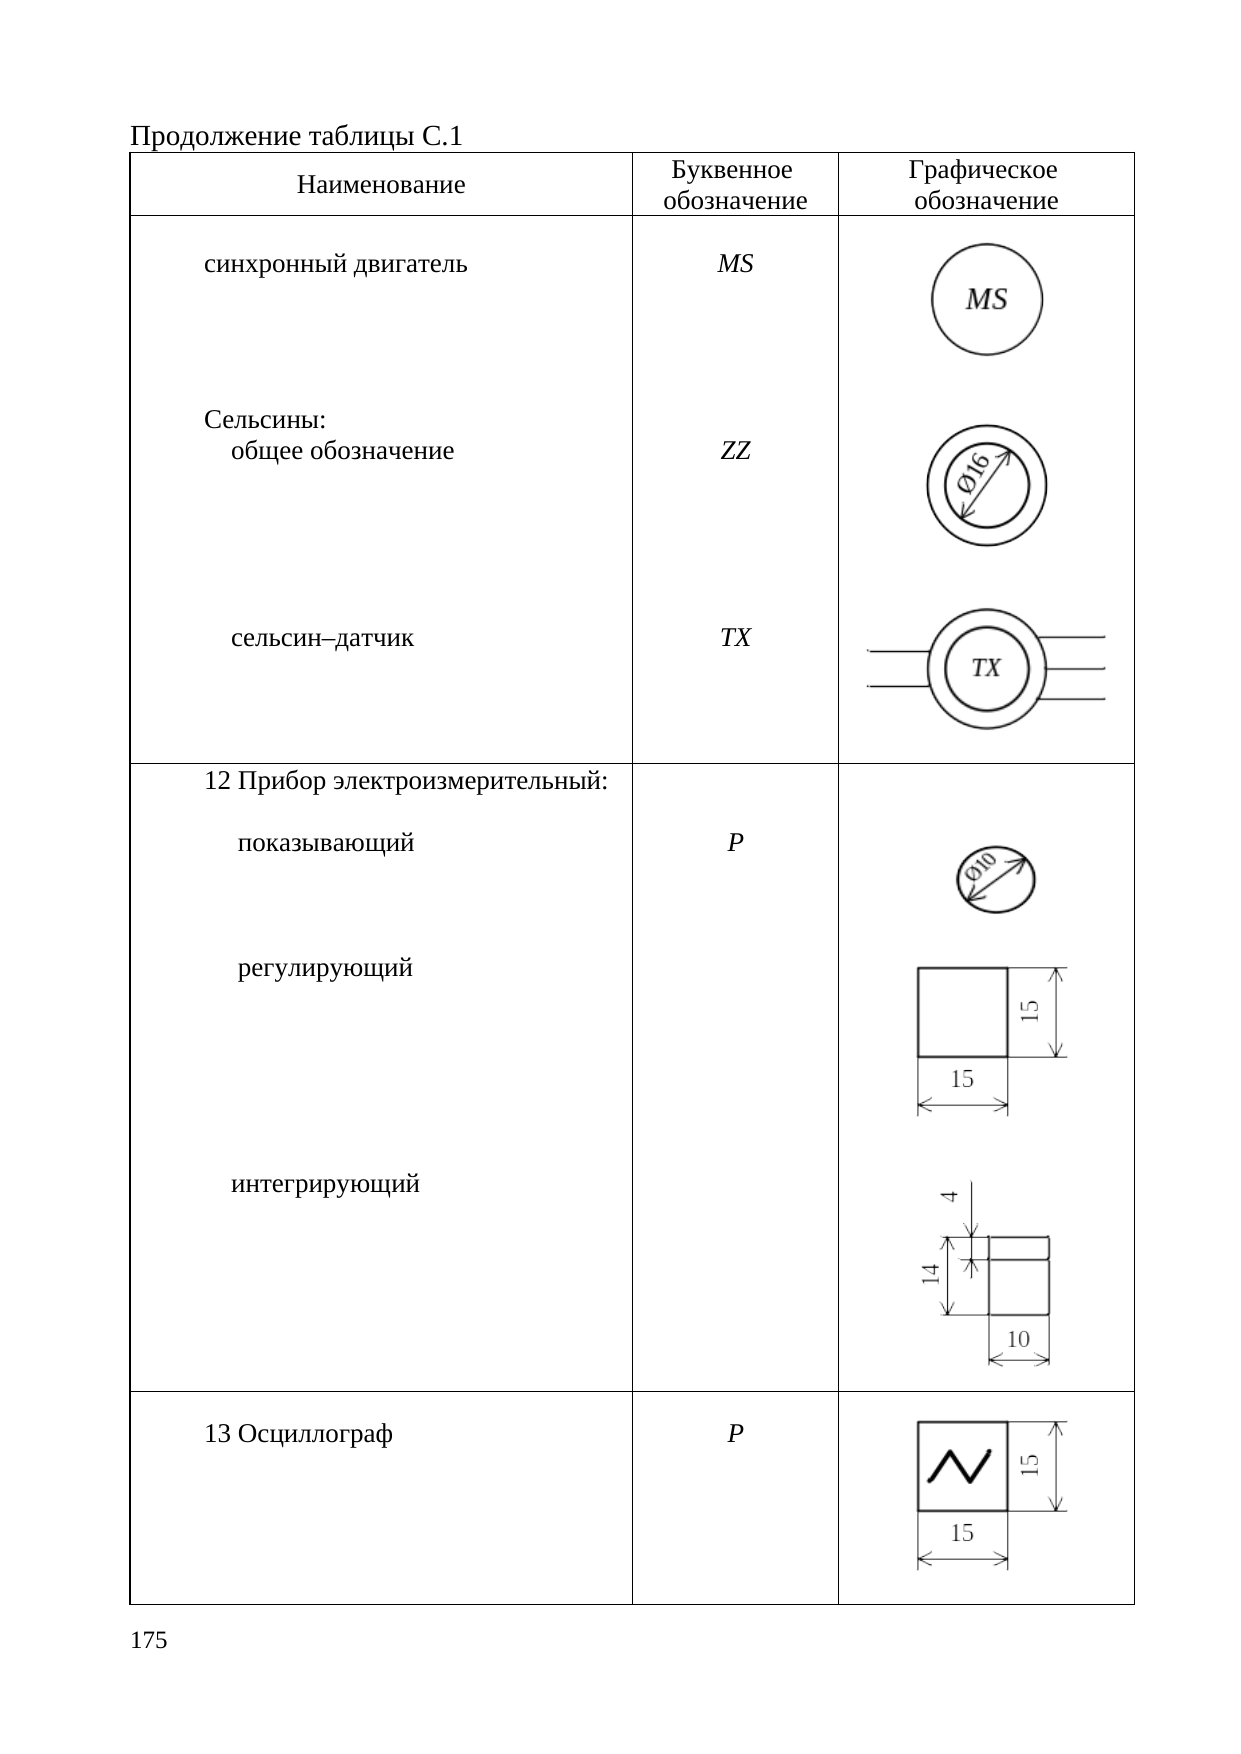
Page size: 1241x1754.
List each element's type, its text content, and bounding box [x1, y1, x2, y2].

text Продолжение таблицы C.1 [130, 118, 1133, 152]
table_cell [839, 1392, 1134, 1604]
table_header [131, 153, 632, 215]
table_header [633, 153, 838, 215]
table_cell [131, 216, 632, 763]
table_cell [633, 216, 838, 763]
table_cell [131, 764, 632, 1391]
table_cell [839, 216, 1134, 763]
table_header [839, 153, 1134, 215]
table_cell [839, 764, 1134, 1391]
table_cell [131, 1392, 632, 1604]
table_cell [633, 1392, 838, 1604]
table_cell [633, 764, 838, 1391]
